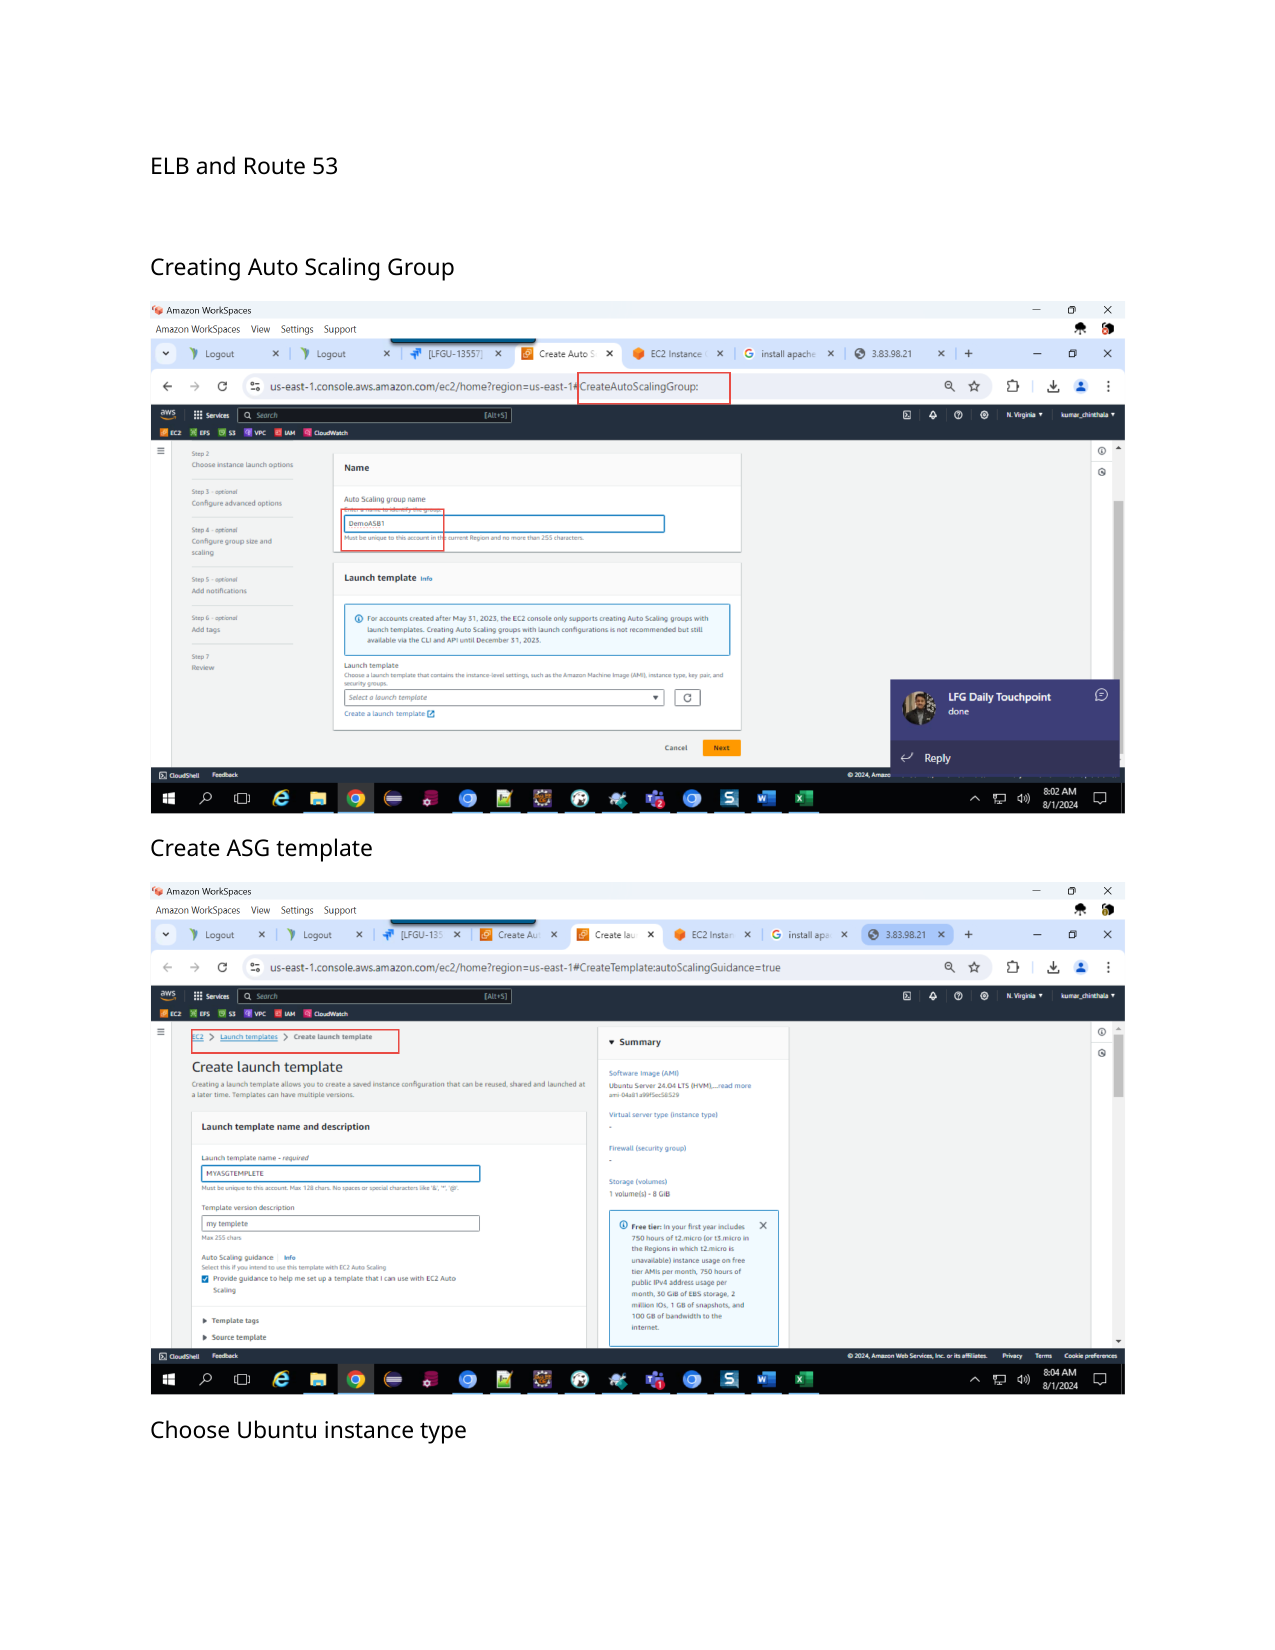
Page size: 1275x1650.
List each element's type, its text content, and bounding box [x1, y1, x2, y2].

text Choose Ubuntu instance type [150, 1414, 1125, 1445]
picture [150, 301, 1125, 814]
text Create ASG template [150, 832, 1125, 863]
text ELB and Route 53 [150, 150, 1125, 181]
picture [150, 882, 1125, 1395]
text Creating Auto Scaling Group [150, 251, 1125, 282]
